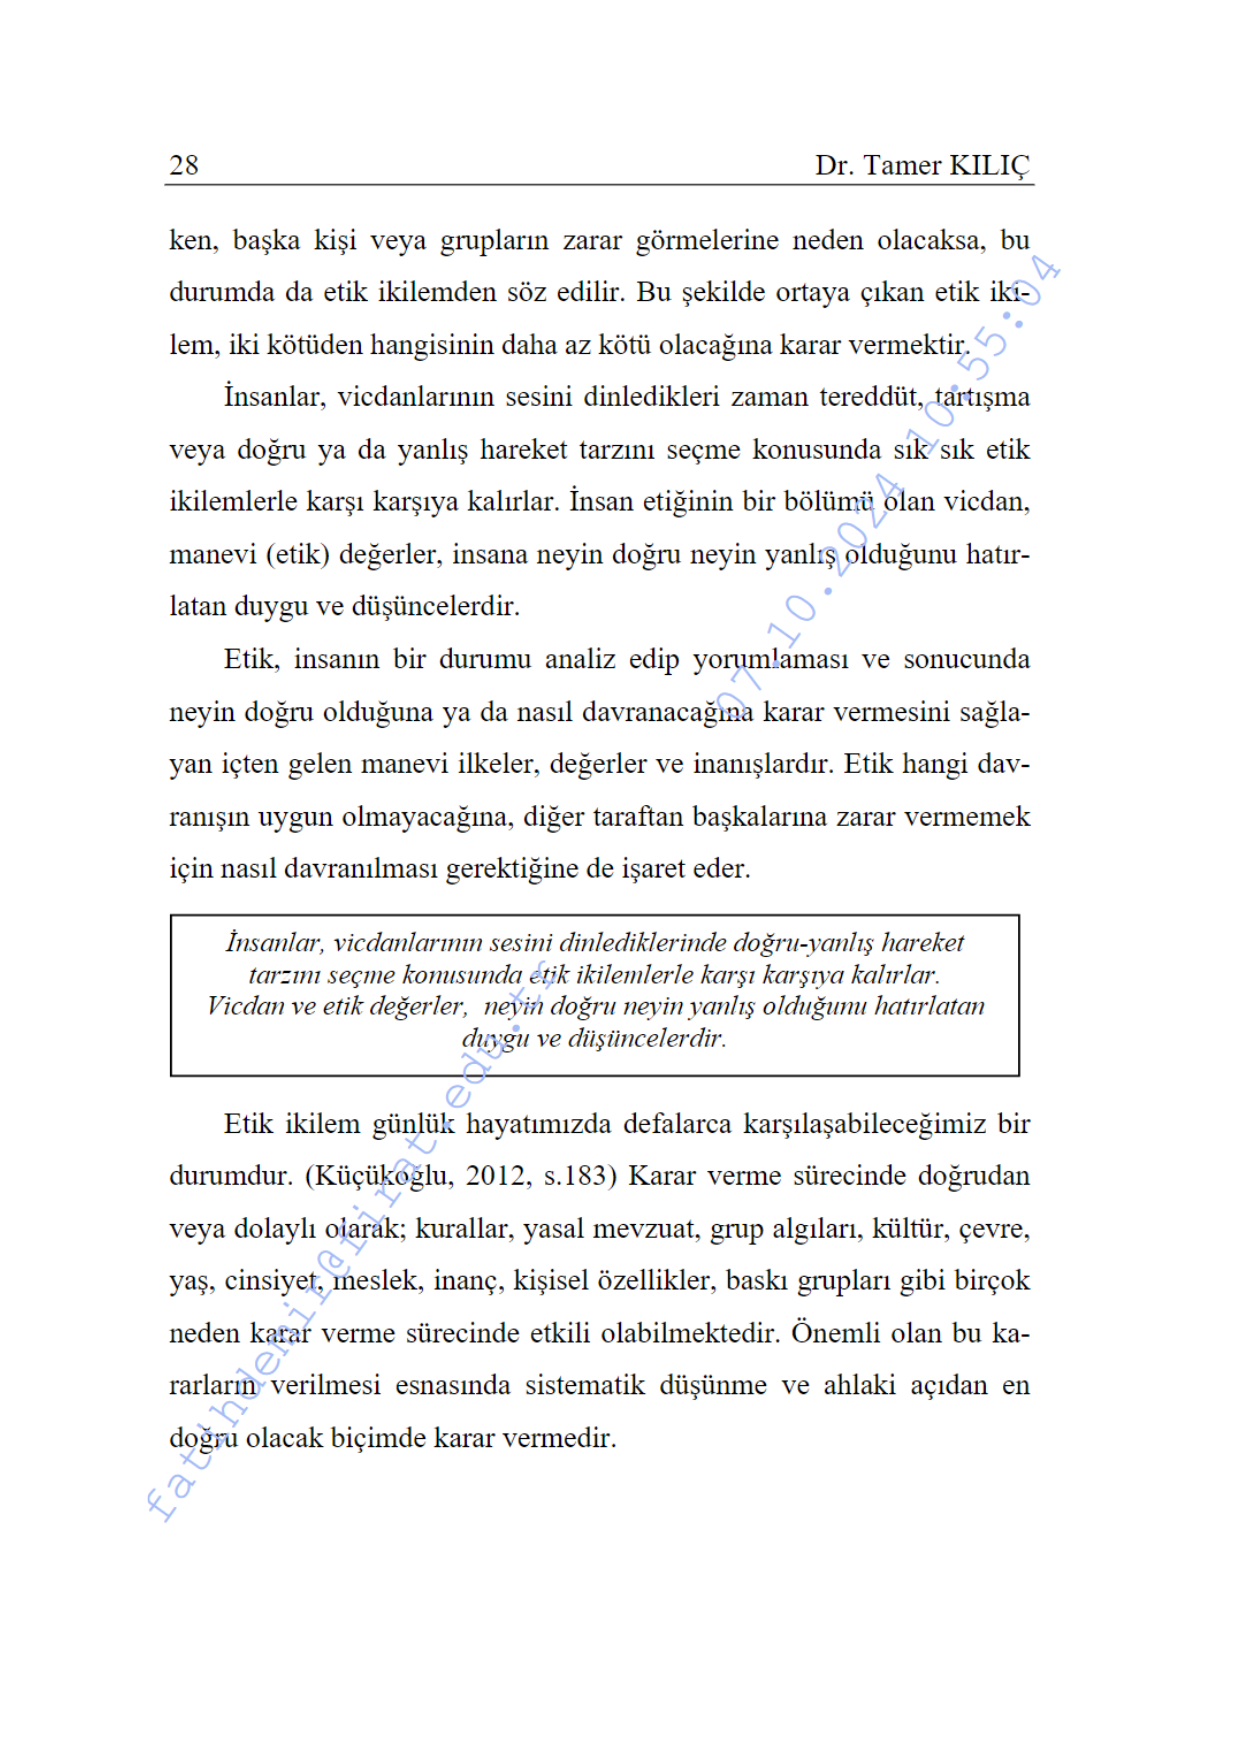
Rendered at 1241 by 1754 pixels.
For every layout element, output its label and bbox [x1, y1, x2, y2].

picture [147, 147, 1093, 1560]
